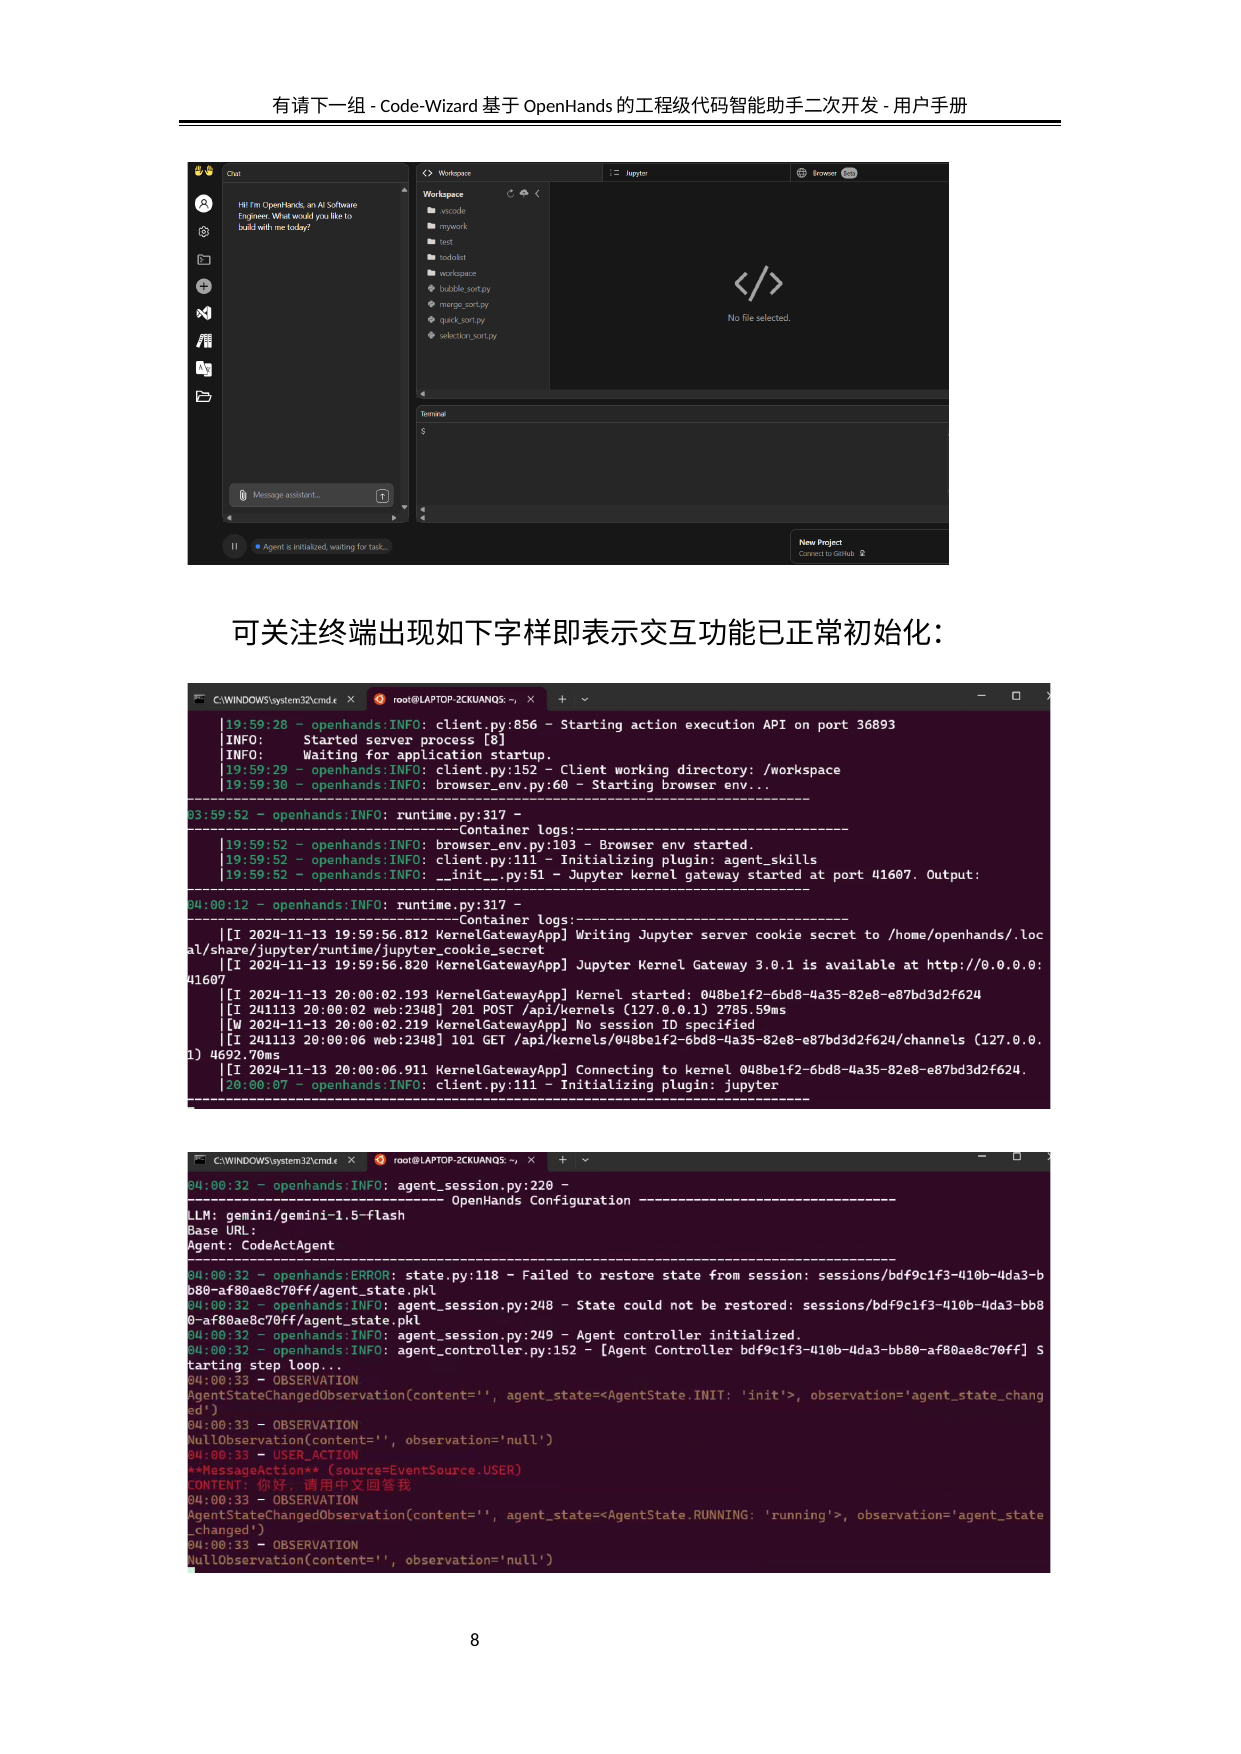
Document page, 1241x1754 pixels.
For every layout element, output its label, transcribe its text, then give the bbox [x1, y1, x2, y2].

picture [187, 1152, 1051, 1573]
picture [187, 683, 1051, 1109]
text 可关注终端出现如下字样即表示交互功能已正常初始化： [187, 598, 1053, 663]
picture [187, 162, 949, 565]
